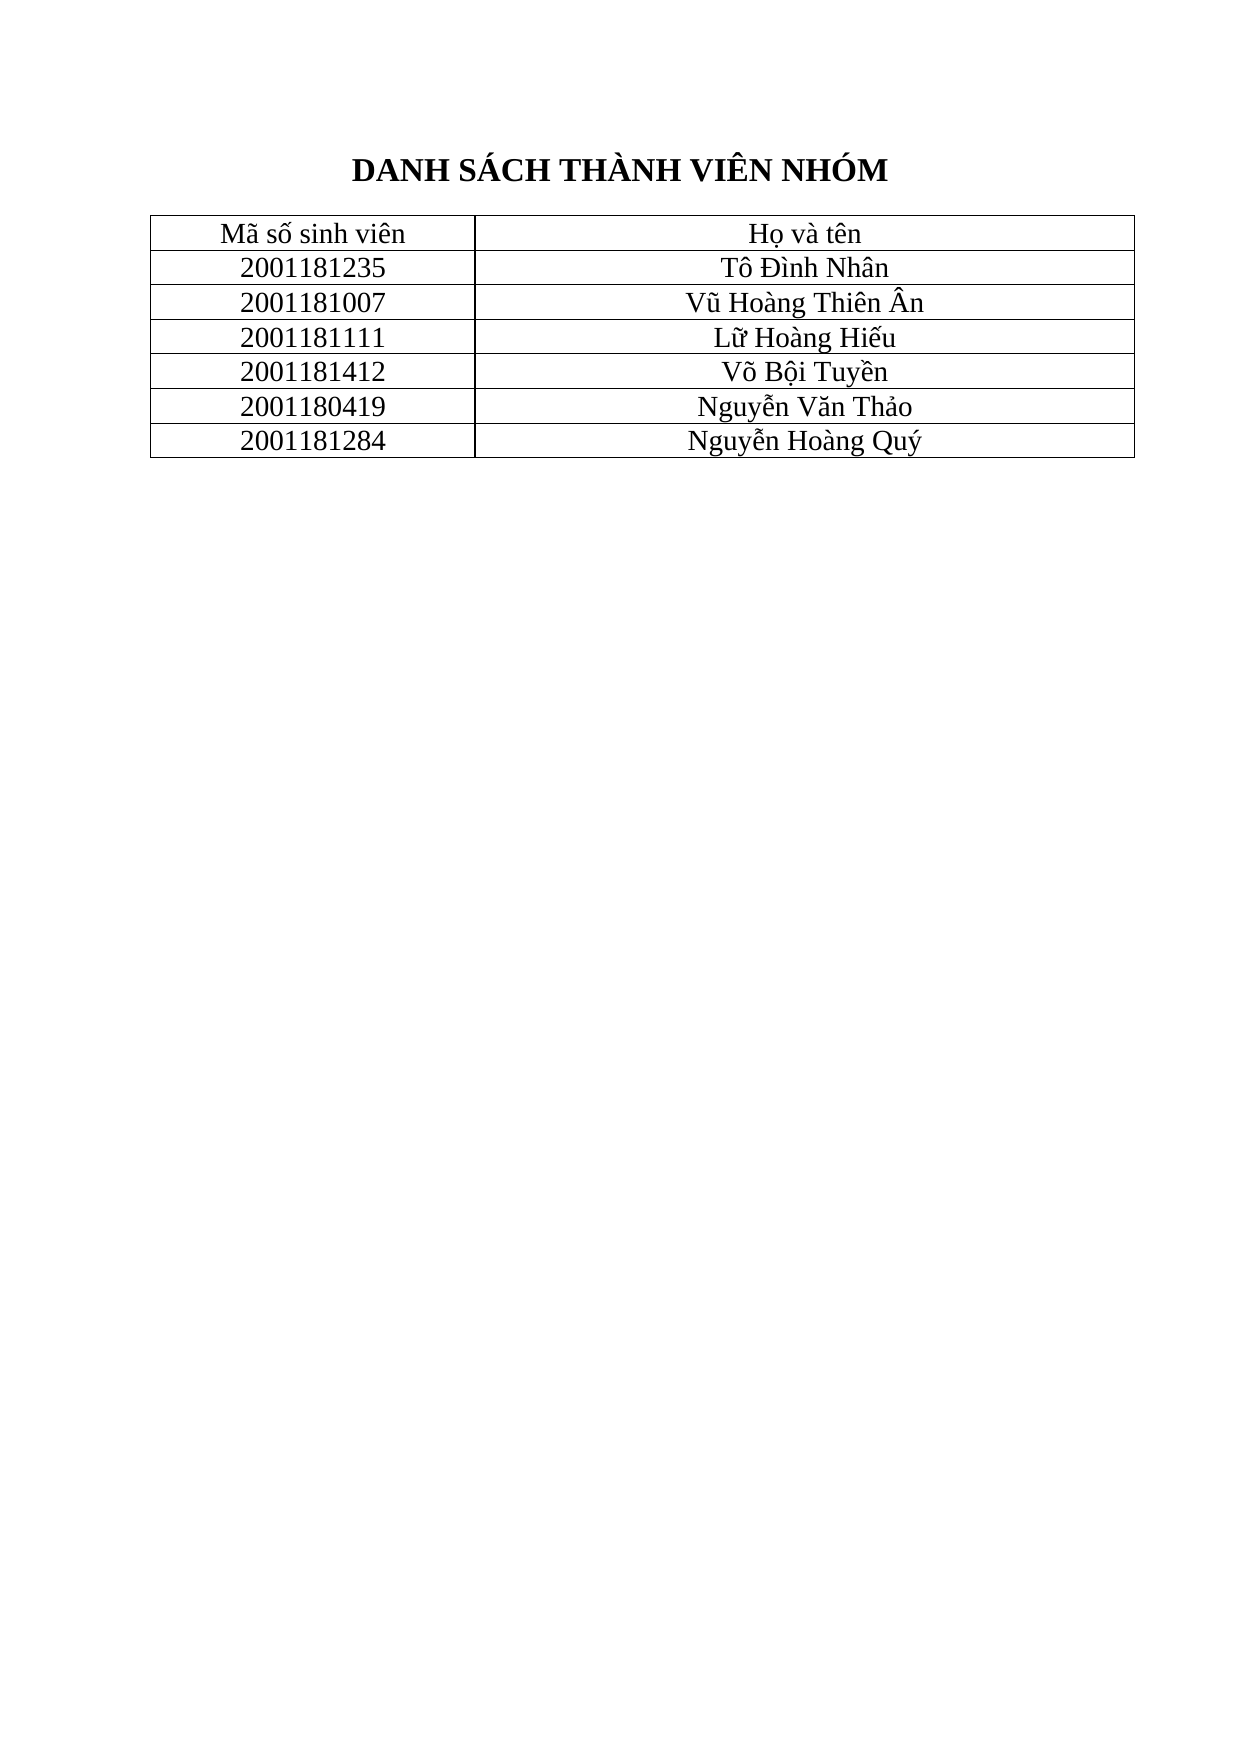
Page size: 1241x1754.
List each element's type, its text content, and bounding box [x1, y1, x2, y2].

table_header Mã số sinh viên [151, 216, 474, 249]
table_header Họ và tên [476, 216, 1134, 249]
text DANH SÁCH THÀNH VIÊN NHÓM [150, 150, 1090, 188]
table_cell Tô Đình Nhân [476, 251, 1134, 284]
table_cell 2001180419 [151, 389, 474, 422]
table_cell 2001181111 [151, 320, 474, 353]
table_cell Nguyễn Văn Thảo [476, 389, 1134, 422]
table_cell Vũ Hoàng Thiên Ân [476, 285, 1134, 319]
table_cell 2001181284 [151, 424, 474, 457]
table_cell Lữ Hoàng Hiếu [476, 320, 1134, 353]
table_cell Nguyễn Hoàng Quý [476, 424, 1134, 457]
table_cell 2001181412 [151, 354, 474, 388]
table_cell 2001181235 [151, 251, 474, 284]
table_cell Võ Bội Tuyền [476, 354, 1134, 388]
table_cell 2001181007 [151, 285, 474, 319]
